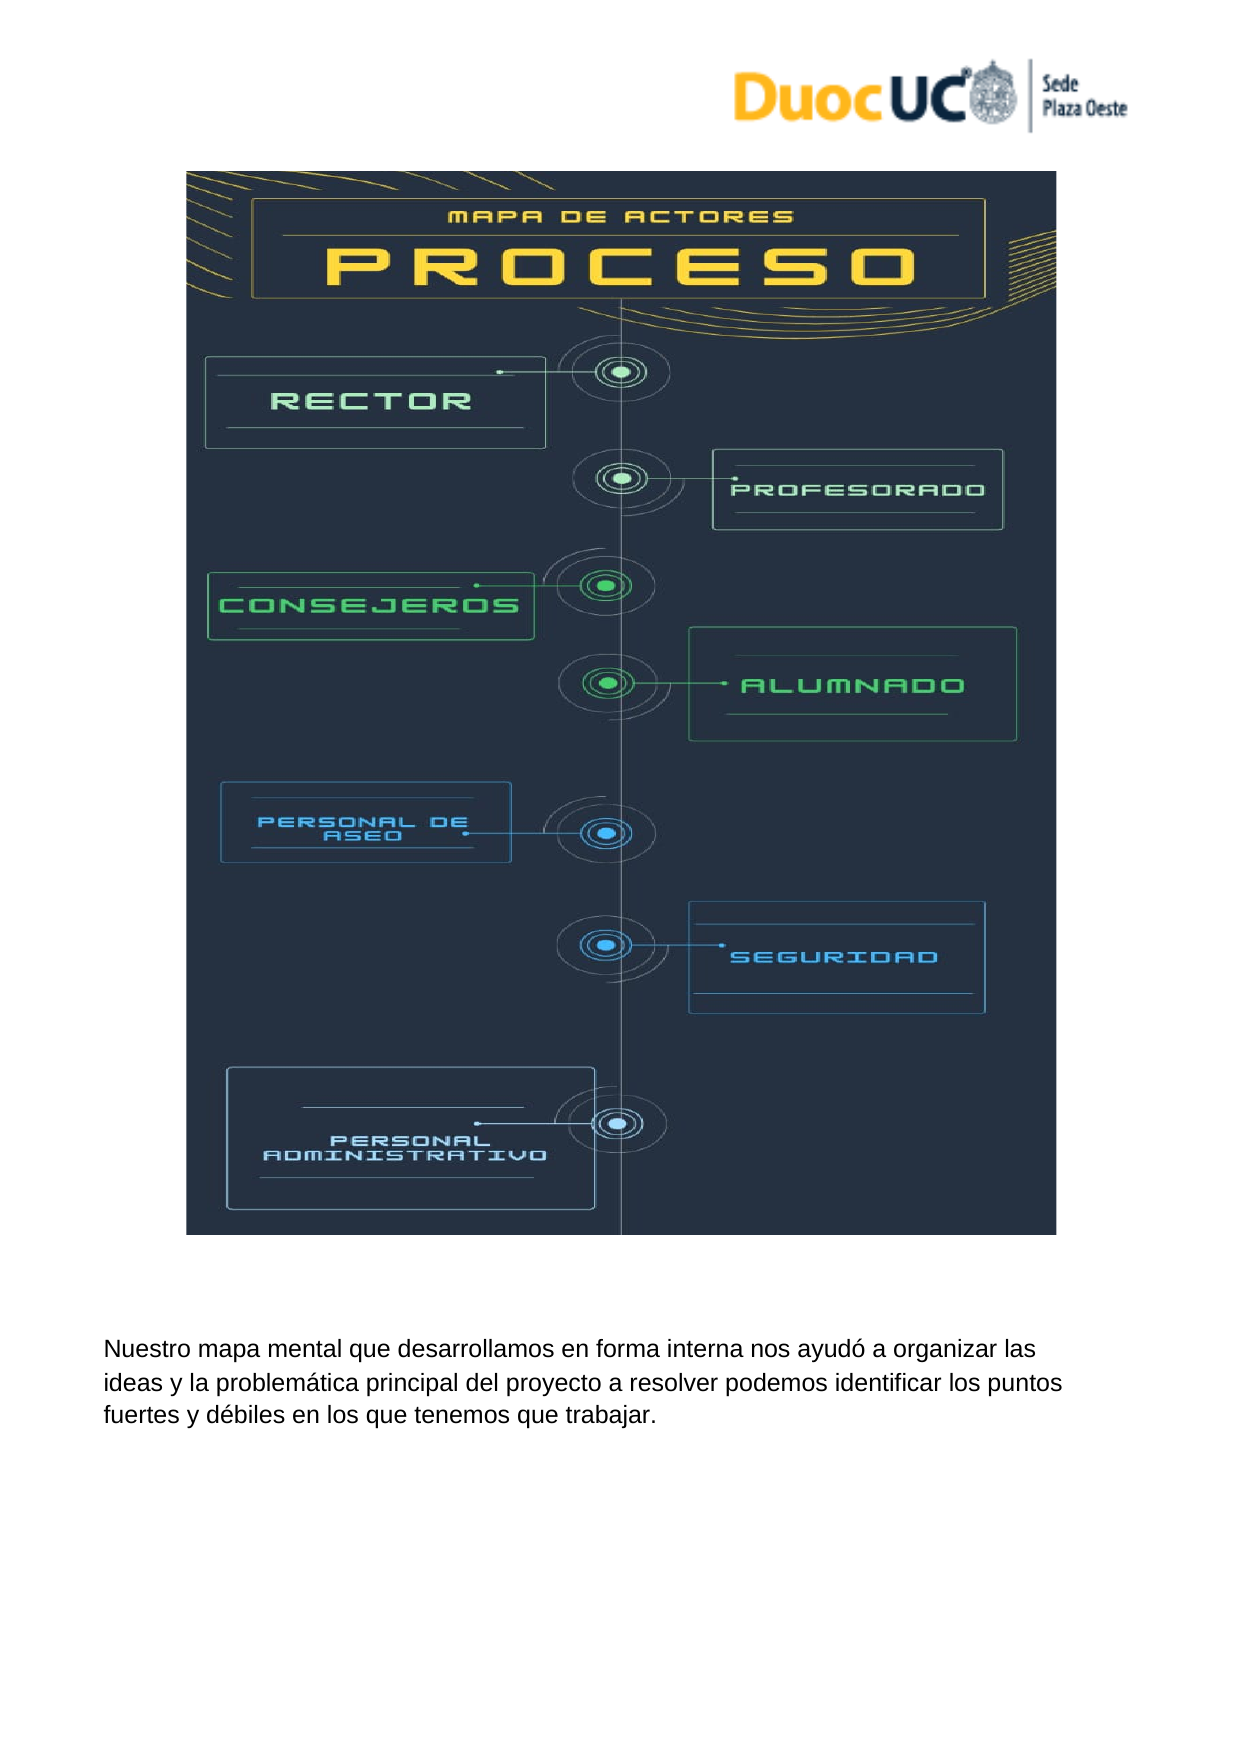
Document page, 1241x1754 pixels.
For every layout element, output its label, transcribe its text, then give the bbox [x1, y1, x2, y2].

picture [186, 171, 1057, 1235]
text Nuestro mapa mental que desarrollamos en forma interna nos ayudó a organizar las ideas y la problemática principal del proyecto a resolver podemos identificar los puntos fuertes y débiles en los que tenemos que trabajar. [103, 1334, 1090, 1429]
picture [608, 18, 1241, 168]
